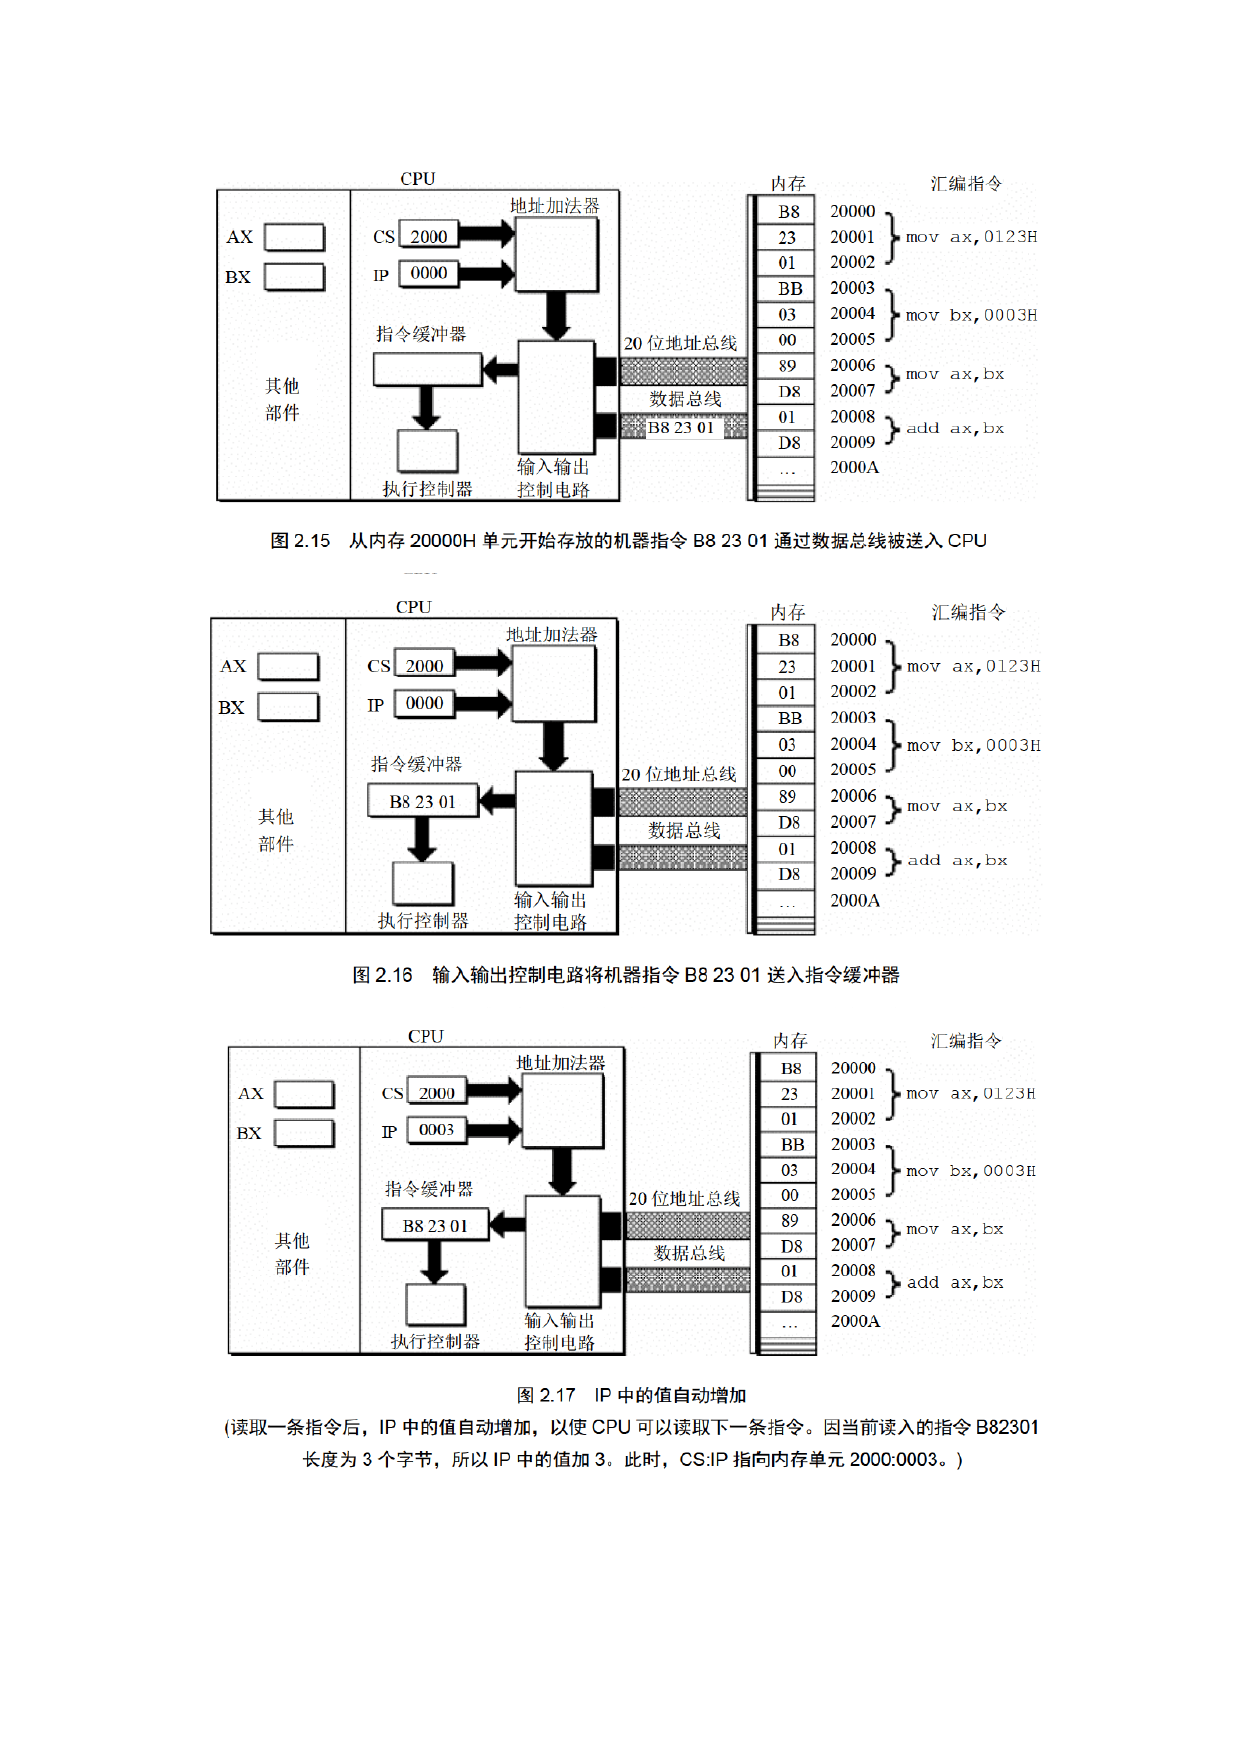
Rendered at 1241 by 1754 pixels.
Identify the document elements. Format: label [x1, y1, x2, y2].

picture [187, 1007, 1053, 1482]
picture [187, 584, 1053, 1001]
picture [187, 162, 1053, 574]
